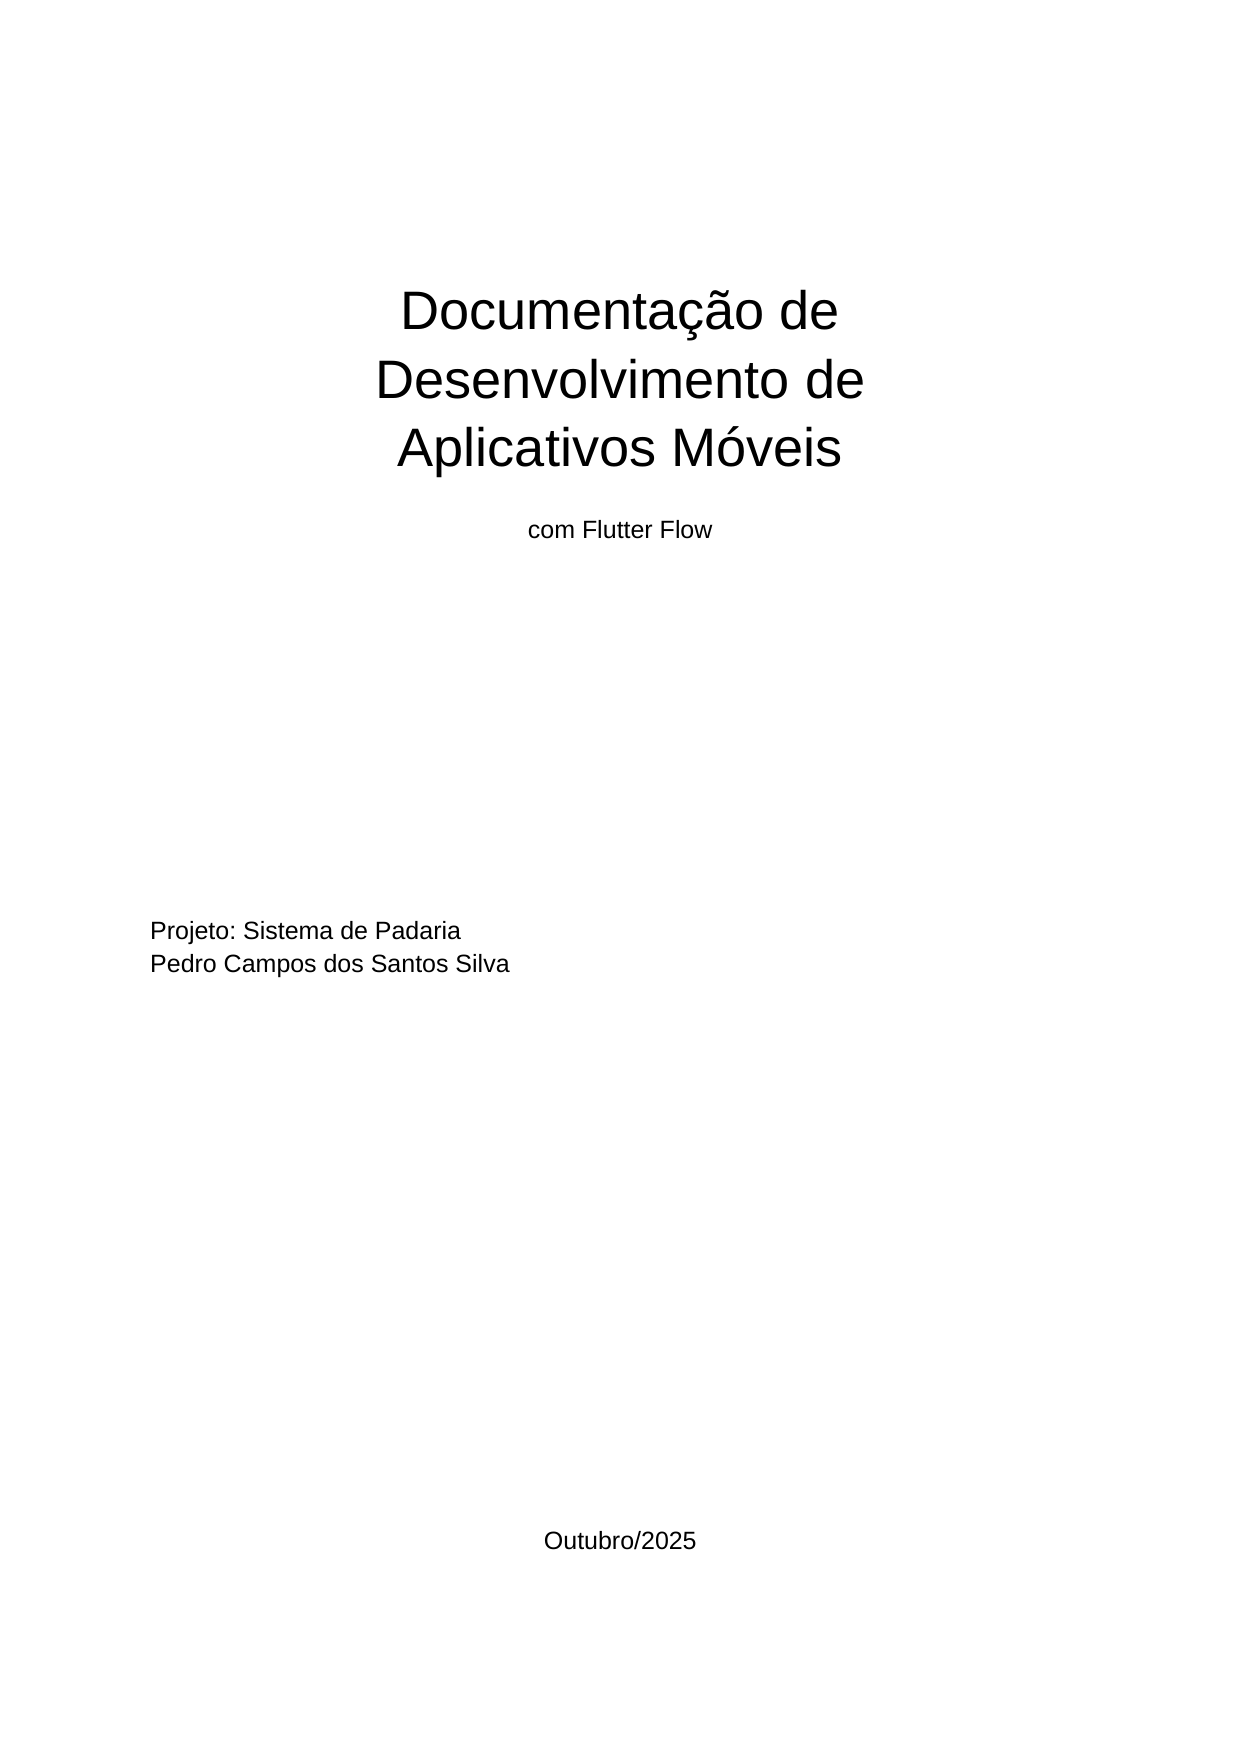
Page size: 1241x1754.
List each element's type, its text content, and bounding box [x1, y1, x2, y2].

title Aplicativos Móveis [150, 416, 1090, 478]
text com Flutter Flow [150, 515, 1090, 543]
text Pedro Campos dos Santos Silva [150, 949, 1090, 978]
text Outubro/2025 [150, 1526, 1090, 1554]
title Documentação de [150, 279, 1090, 341]
title Desenvolvimento de [150, 347, 1090, 410]
text Projeto: Sistema de Padaria [150, 916, 1090, 945]
